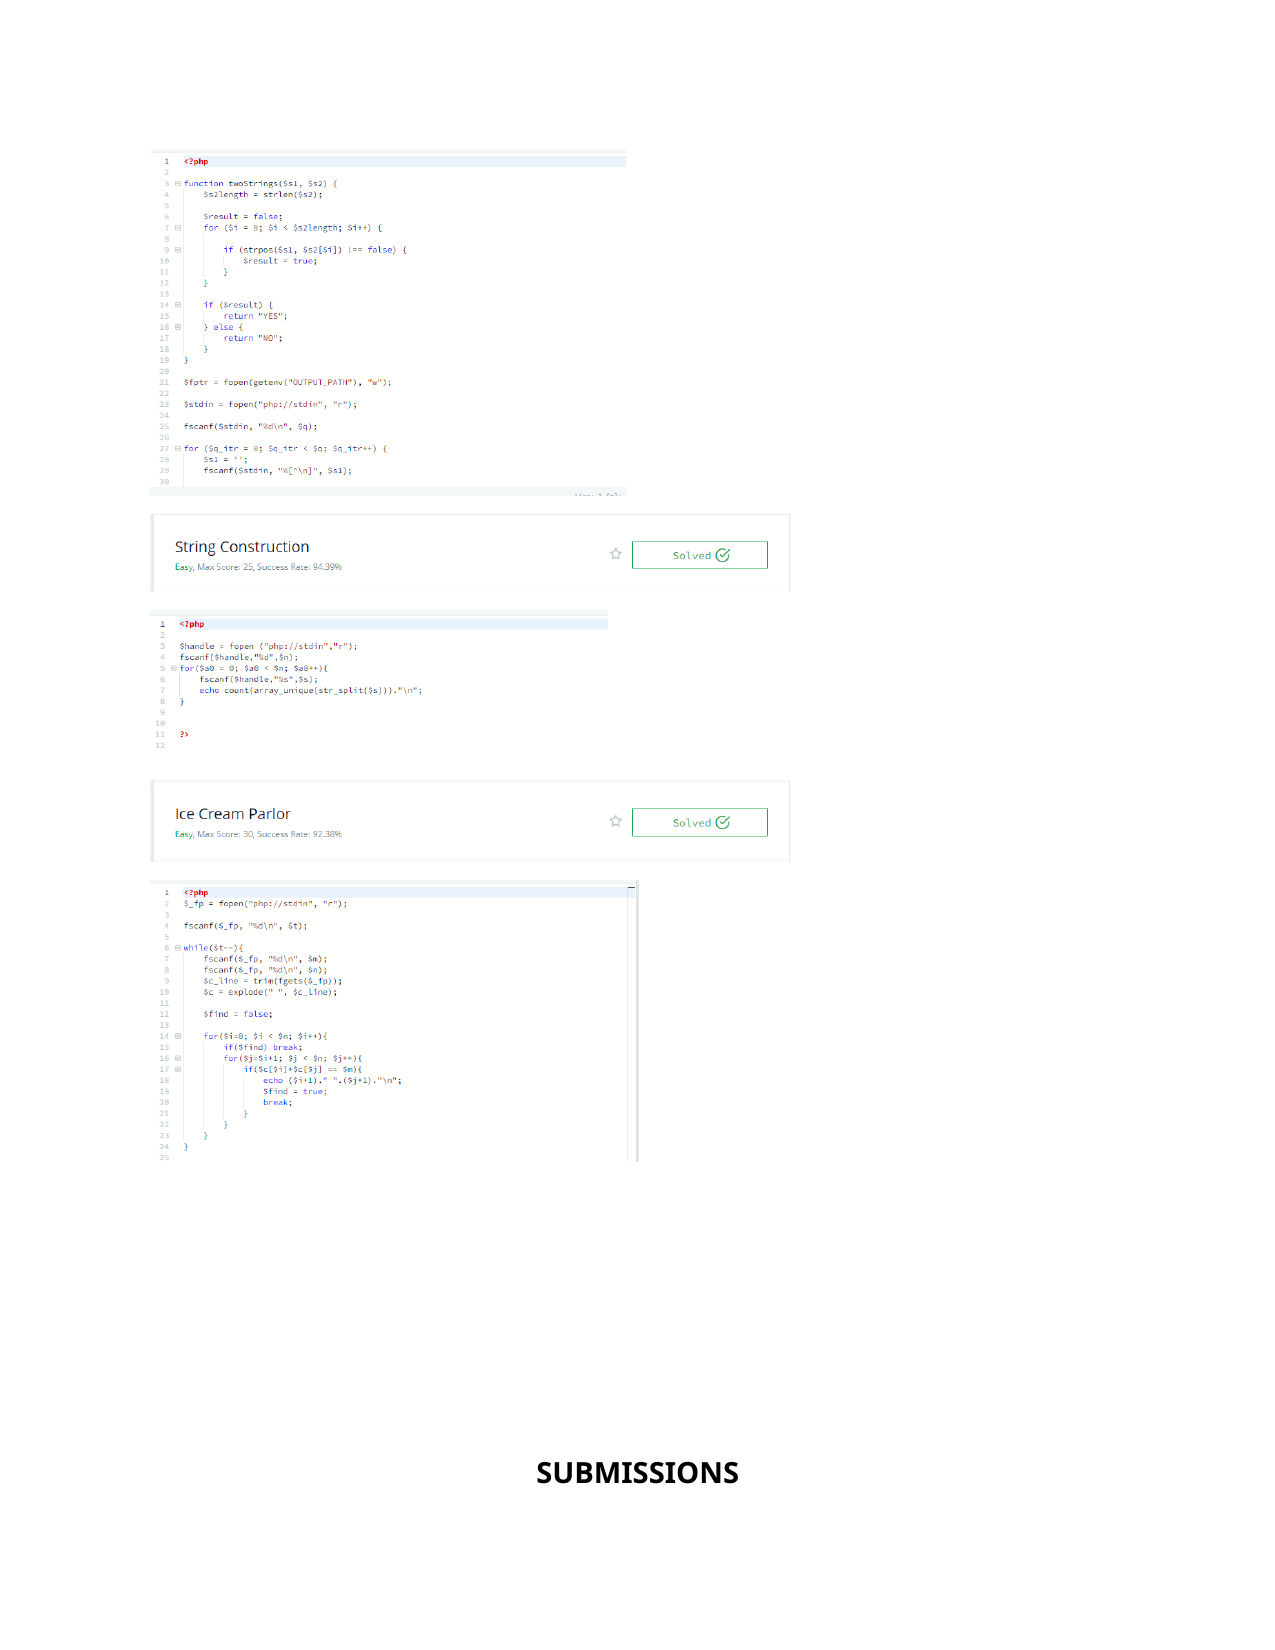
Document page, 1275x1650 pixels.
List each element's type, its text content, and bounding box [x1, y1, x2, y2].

picture [150, 150, 627, 496]
picture [150, 880, 639, 1162]
text SUBMISSIONS [150, 1452, 1125, 1492]
picture [150, 780, 791, 862]
picture [150, 610, 608, 762]
picture [150, 514, 791, 592]
